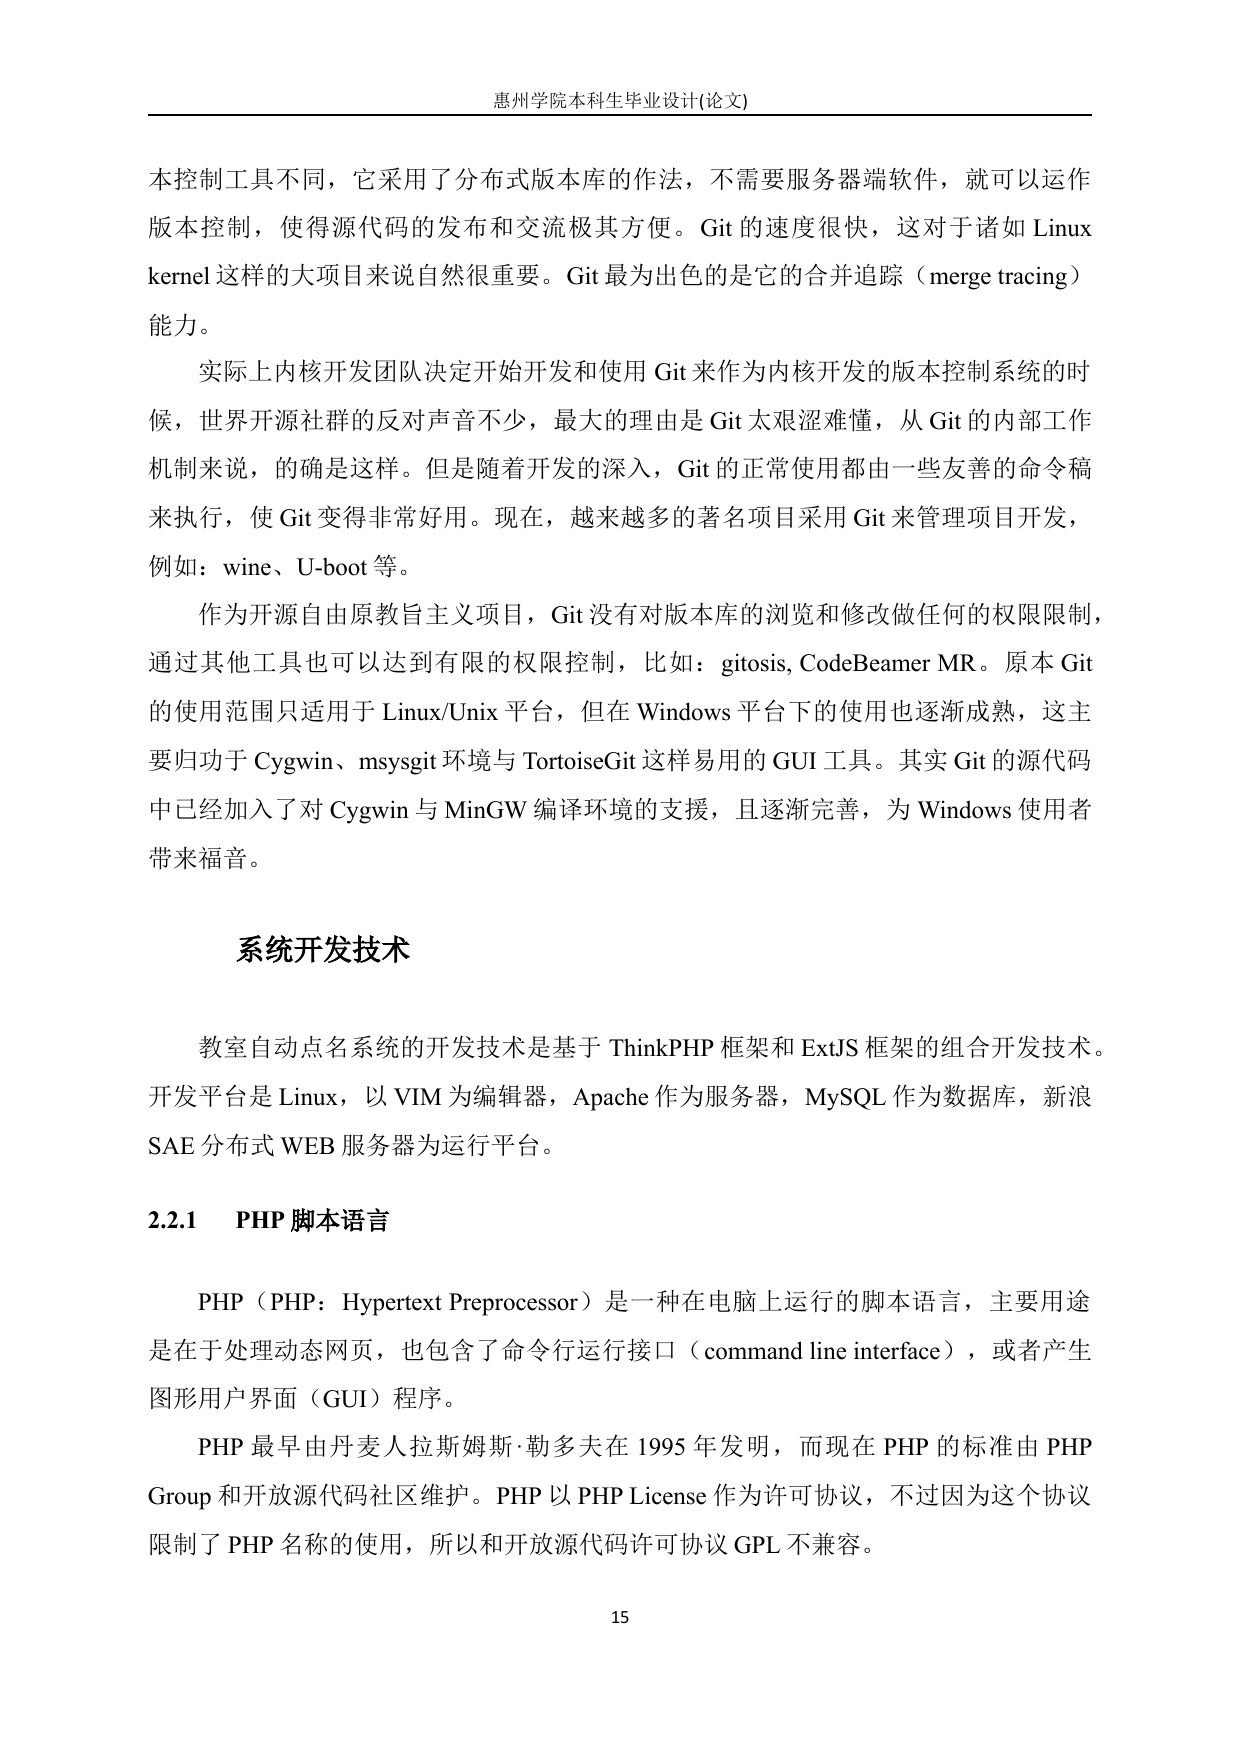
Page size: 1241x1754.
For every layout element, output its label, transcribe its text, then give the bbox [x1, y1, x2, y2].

text 作为开源自由原教旨主义项目，Git没有对版本库的浏览和修改做任何的权限限制，通过其他工具也可以达到有限的权限控制，比如：gitosis, CodeBeamer MR。原本Git的使用范围只适用于Linux/Unix平台，但在Windows平台下的使用也逐渐成熟，这主要归功于Cygwin、msysgit环境与TortoiseGit这样易用的GUI工具。其实Git的源代码中已经加入了对Cygwin与MinGW编译环境的支援，且逐渐完善，为Windows使用者带来福音。 [148, 597, 1092, 873]
text 教室自动点名系统的开发技术是基于ThinkPHP框架和ExtJS框架的组合开发技术。开发平台是Linux，以VIM为编辑器，Apache作为服务器，MySQL作为数据库，新浪SAE分布式WEB服务器为运行平台。 [148, 1031, 1092, 1161]
text PHP（PHP：Hypertext Preprocessor）是一种在电脑上运行的脚本语言，主要用途是在于处理动态网页，也包含了命令行运行接口（command line interface），或者产生图形用户界面（GUI）程序。 [148, 1284, 1092, 1414]
subtitle PHP脚本语言 [148, 1203, 1092, 1235]
text PHP最早由丹麦人拉斯姆斯·勒多夫在1995年发明，而现在PHP的标准由PHP Group和开放源代码社区维护。PHP以PHP License作为许可协议，不过因为这个协议限制了PHP名称的使用，所以和开放源代码许可协议GPL不兼容。 [148, 1429, 1092, 1559]
subtitle 系统开发技术 [148, 914, 1092, 979]
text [148, 161, 1092, 340]
text 实际上内核开发团队决定开始开发和使用Git来作为内核开发的版本控制系统的时候，世界开源社群的反对声音不少，最大的理由是Git太艰涩难懂，从Git的内部工作机制来说，的确是这样。但是随着开发的深入，Git的正常使用都由一些友善的命令稿来执行，使Git变得非常好用。现在，越来越多的著名项目采用Git来管理项目开发，例如：wine、U-boot等。 [148, 354, 1092, 582]
